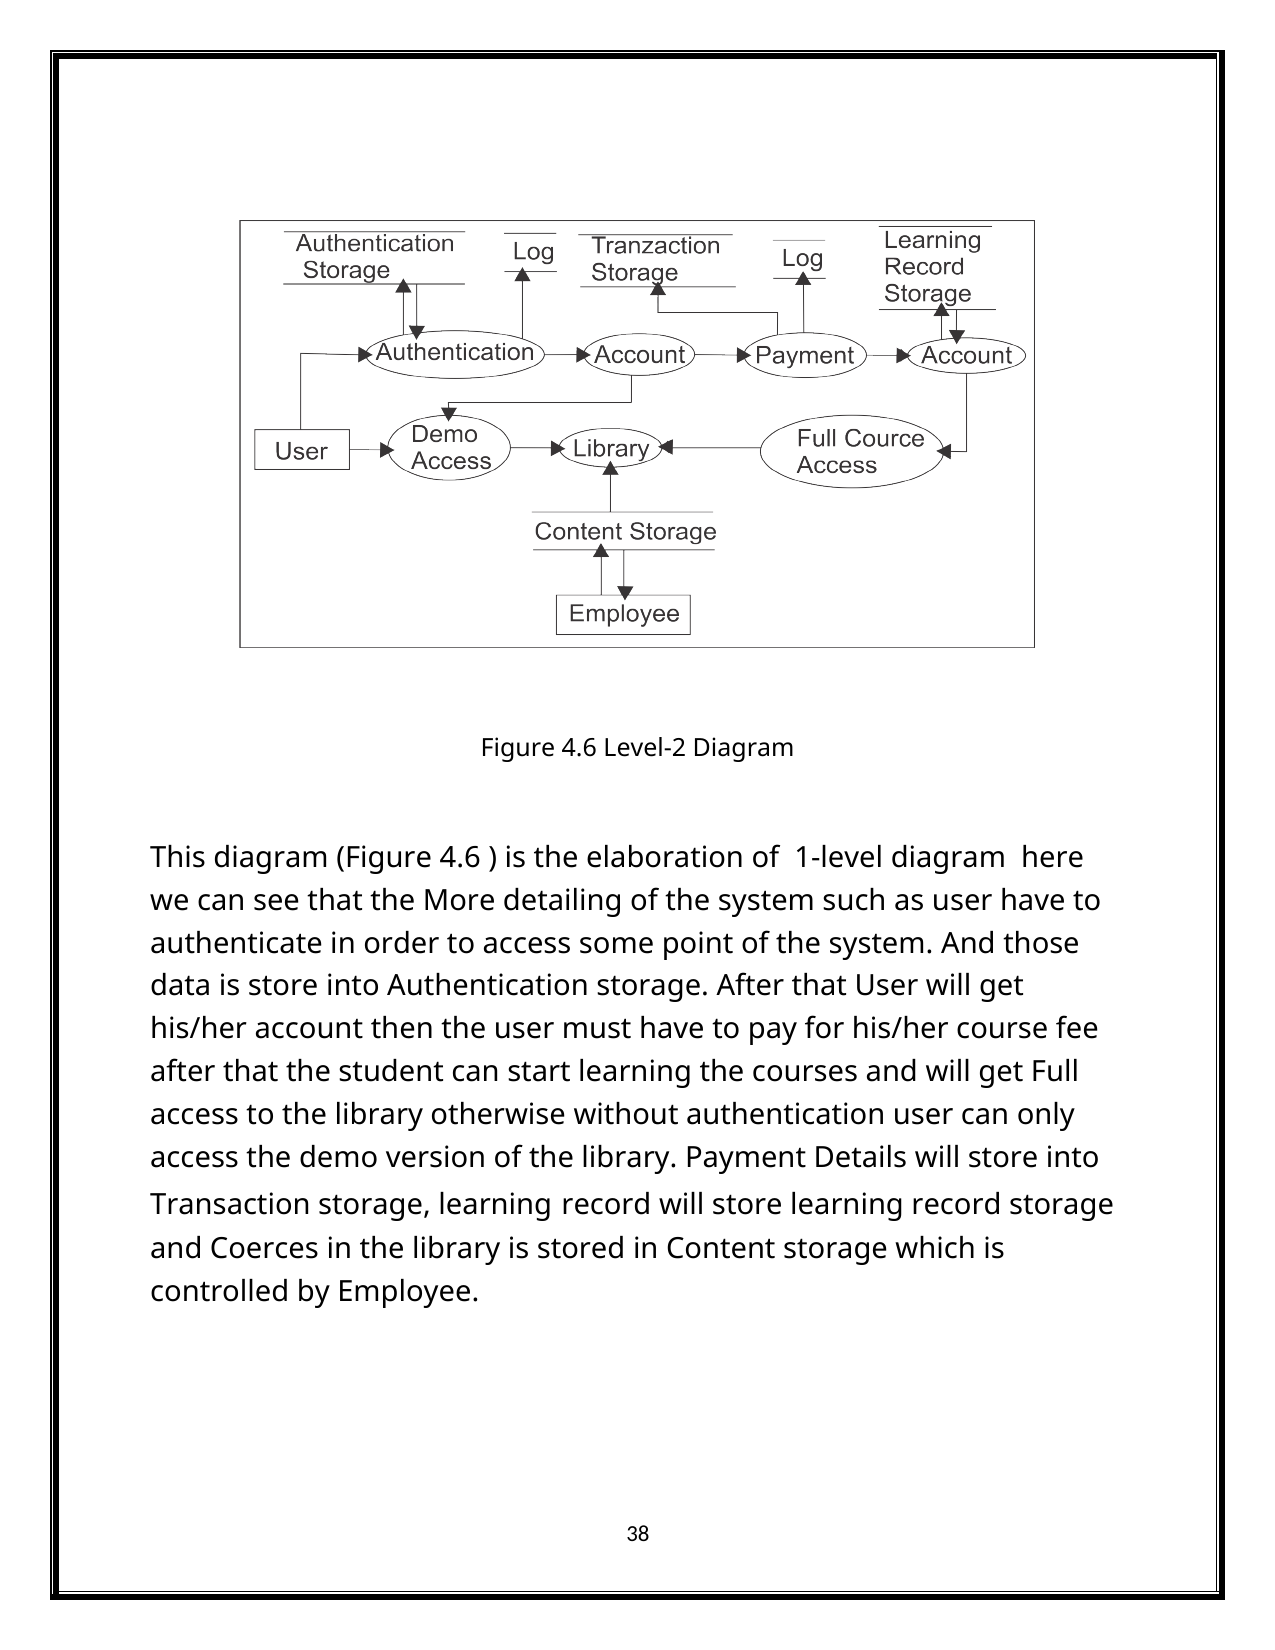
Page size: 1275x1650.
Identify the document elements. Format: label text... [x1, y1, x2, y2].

picture [239, 220, 1035, 648]
text Figure 4.6 Level-2 Diagram [150, 729, 1125, 763]
text This diagram (Figure 4.6 ) is the elaboration of 1-level diagram here we can see that the More detailing of the system such as user have to authenticate in order to access some point of the system. And those data is store into Authentication storage. After that User will get his/her account then the user must have to pay for his/her course fee after that the student can start learning the courses and will get Full access to the library otherwise without authentication user can only access the demo version of the library. Payment Details will store into Transaction storage, learning record will store learning record storage and Coerces in the library is stored in Content storage which is controlled by Employee. [150, 836, 1125, 1310]
